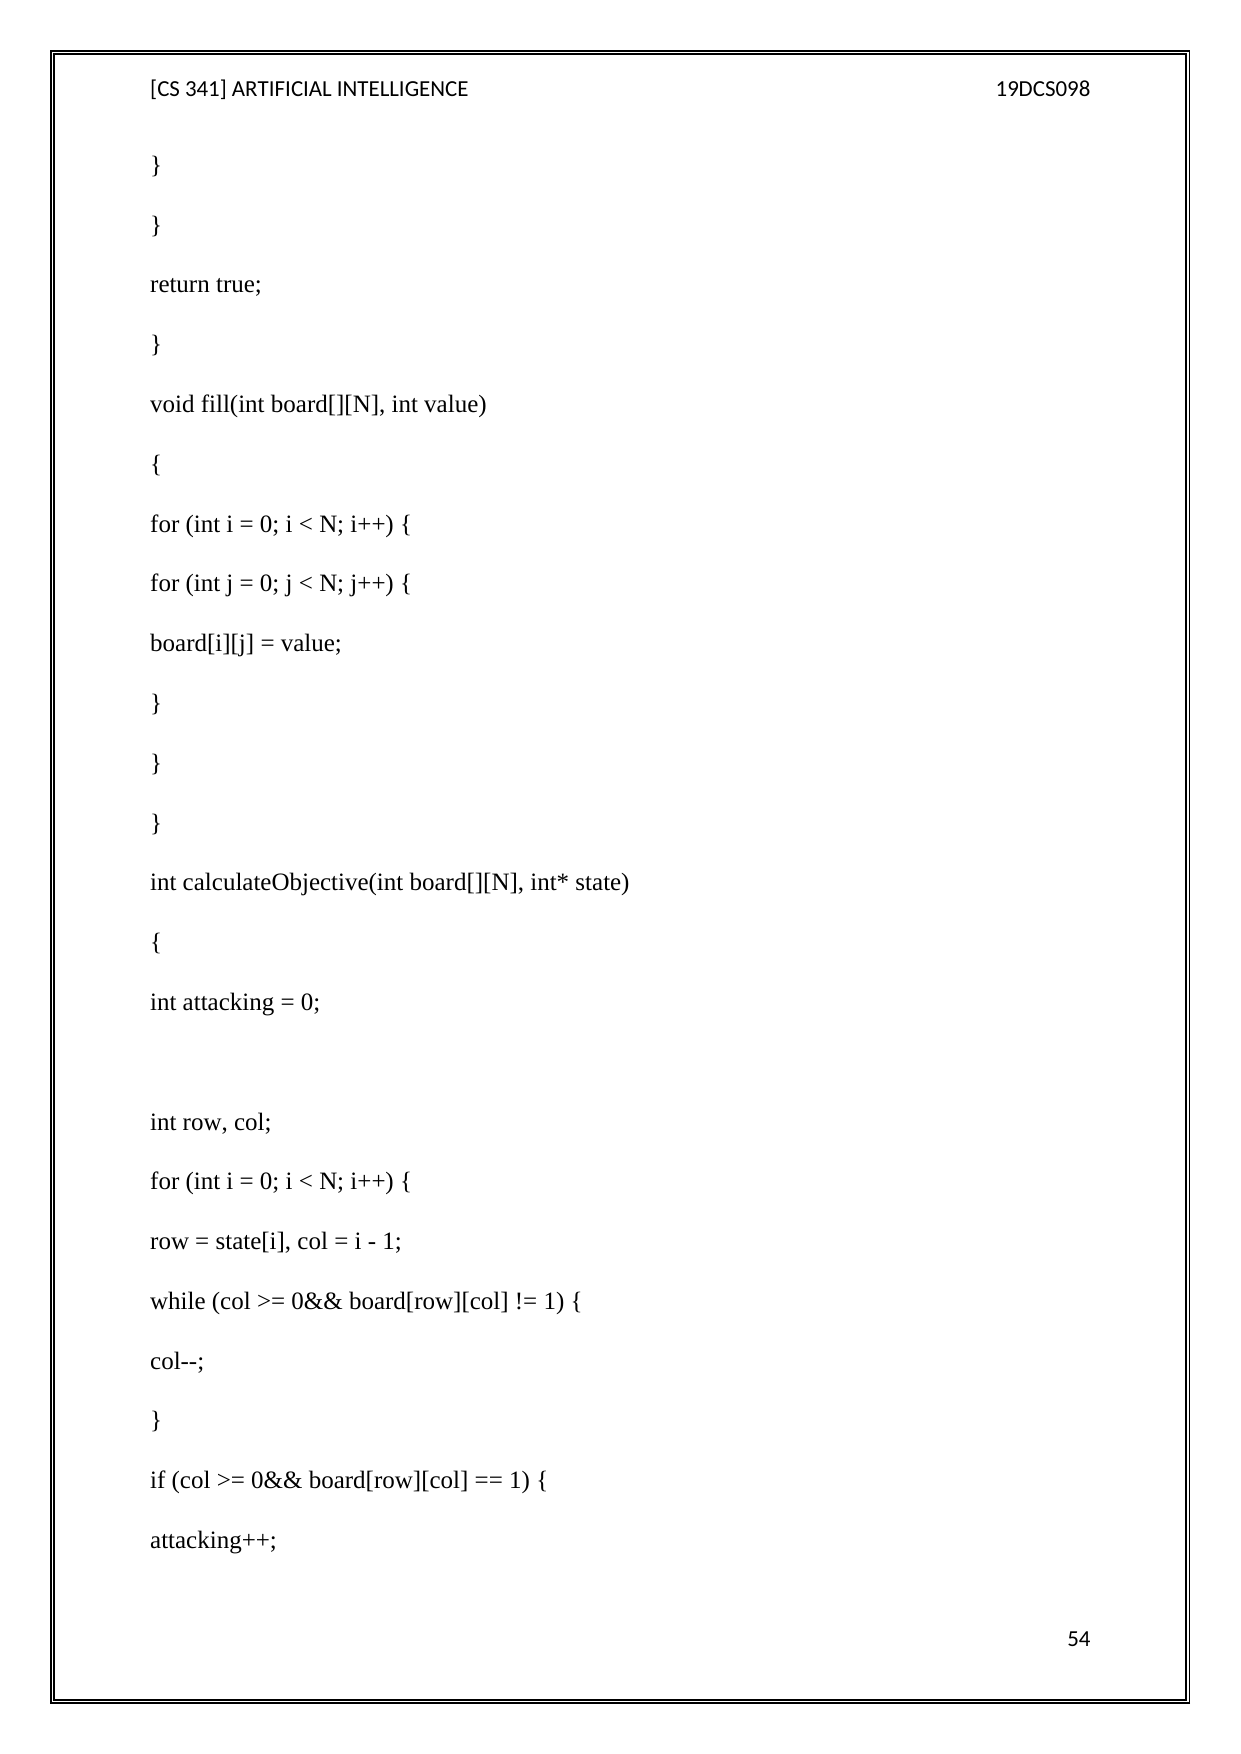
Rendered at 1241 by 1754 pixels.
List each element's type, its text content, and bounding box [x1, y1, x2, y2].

text return true; [150, 269, 1090, 298]
text int row, col; [150, 1107, 1090, 1135]
text row = state[i], col = i - 1; [150, 1226, 1090, 1255]
text void fill(int board[][N], int value) [150, 389, 1090, 418]
text for (int i = 0; i < N; i++) { [150, 1166, 1090, 1195]
text int calculateObjective(int board[][N], int* state) [150, 867, 1090, 896]
text while (col >= 0&& board[row][col] != 1) { [150, 1286, 1090, 1315]
text } [150, 688, 1090, 717]
text } [150, 1406, 1090, 1434]
text } [150, 210, 1090, 238]
text } [150, 329, 1090, 358]
text } [150, 748, 1090, 777]
text board[i][j] = value; [150, 628, 1090, 657]
text col--; [150, 1346, 1090, 1374]
text { [150, 927, 1090, 956]
text for (int i = 0; i < N; i++) { [150, 509, 1090, 537]
text int attacking = 0; [150, 987, 1090, 1016]
text { [150, 449, 1090, 478]
text if (col >= 0&& board[row][col] == 1) { [150, 1465, 1090, 1494]
text for (int j = 0; j < N; j++) { [150, 568, 1090, 597]
text } [150, 808, 1090, 836]
text } [150, 150, 1090, 179]
text attacking++; [150, 1525, 1090, 1554]
